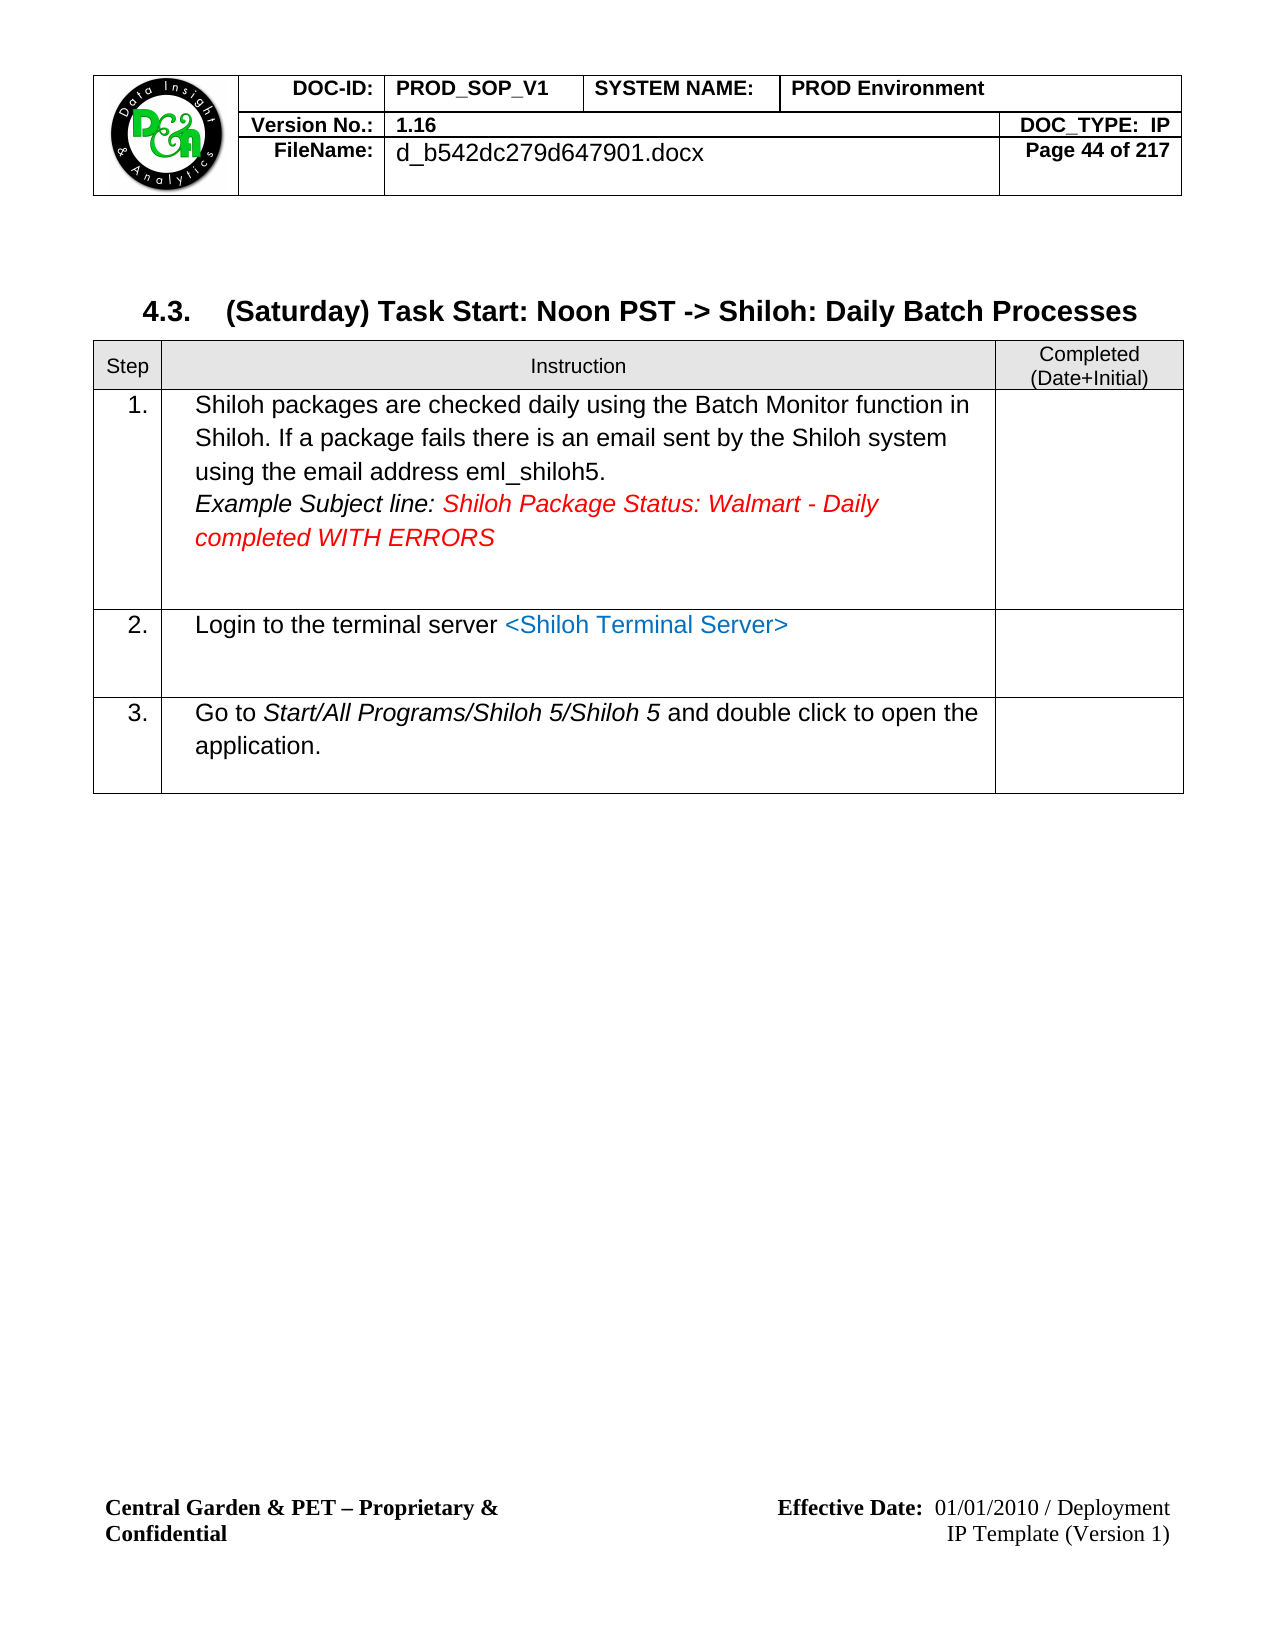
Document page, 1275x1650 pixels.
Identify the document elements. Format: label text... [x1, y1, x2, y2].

table_cell [996, 698, 1183, 793]
table_cell [996, 390, 1183, 609]
subtitle (Saturday) Task Start: Noon PST -> Shiloh: Daily Batch Processes [142, 294, 1170, 328]
picture [108, 76, 227, 195]
table_cell [996, 610, 1183, 697]
table_cell [94, 390, 161, 609]
table_cell Shiloh packages are checked daily using the Batch Monitor function in Shiloh. If a package fails there is an email sent by the Shiloh system using the email address eml_shiloh5. Example Subject line: Shiloh Package Status: Walmart - Daily completed WITH ERRORS [162, 390, 995, 609]
table_cell Login to the terminal server <Shiloh Terminal Server> [162, 610, 995, 697]
table_cell Go to Start/All Programs/Shiloh 5/Shiloh 5 and double click to open the application. [162, 698, 995, 793]
table_cell [94, 610, 161, 697]
table_header Completed (Date+Initial) [996, 341, 1183, 389]
table_header Step [94, 341, 161, 389]
table_cell [94, 698, 161, 793]
table_header Instruction [162, 341, 995, 389]
